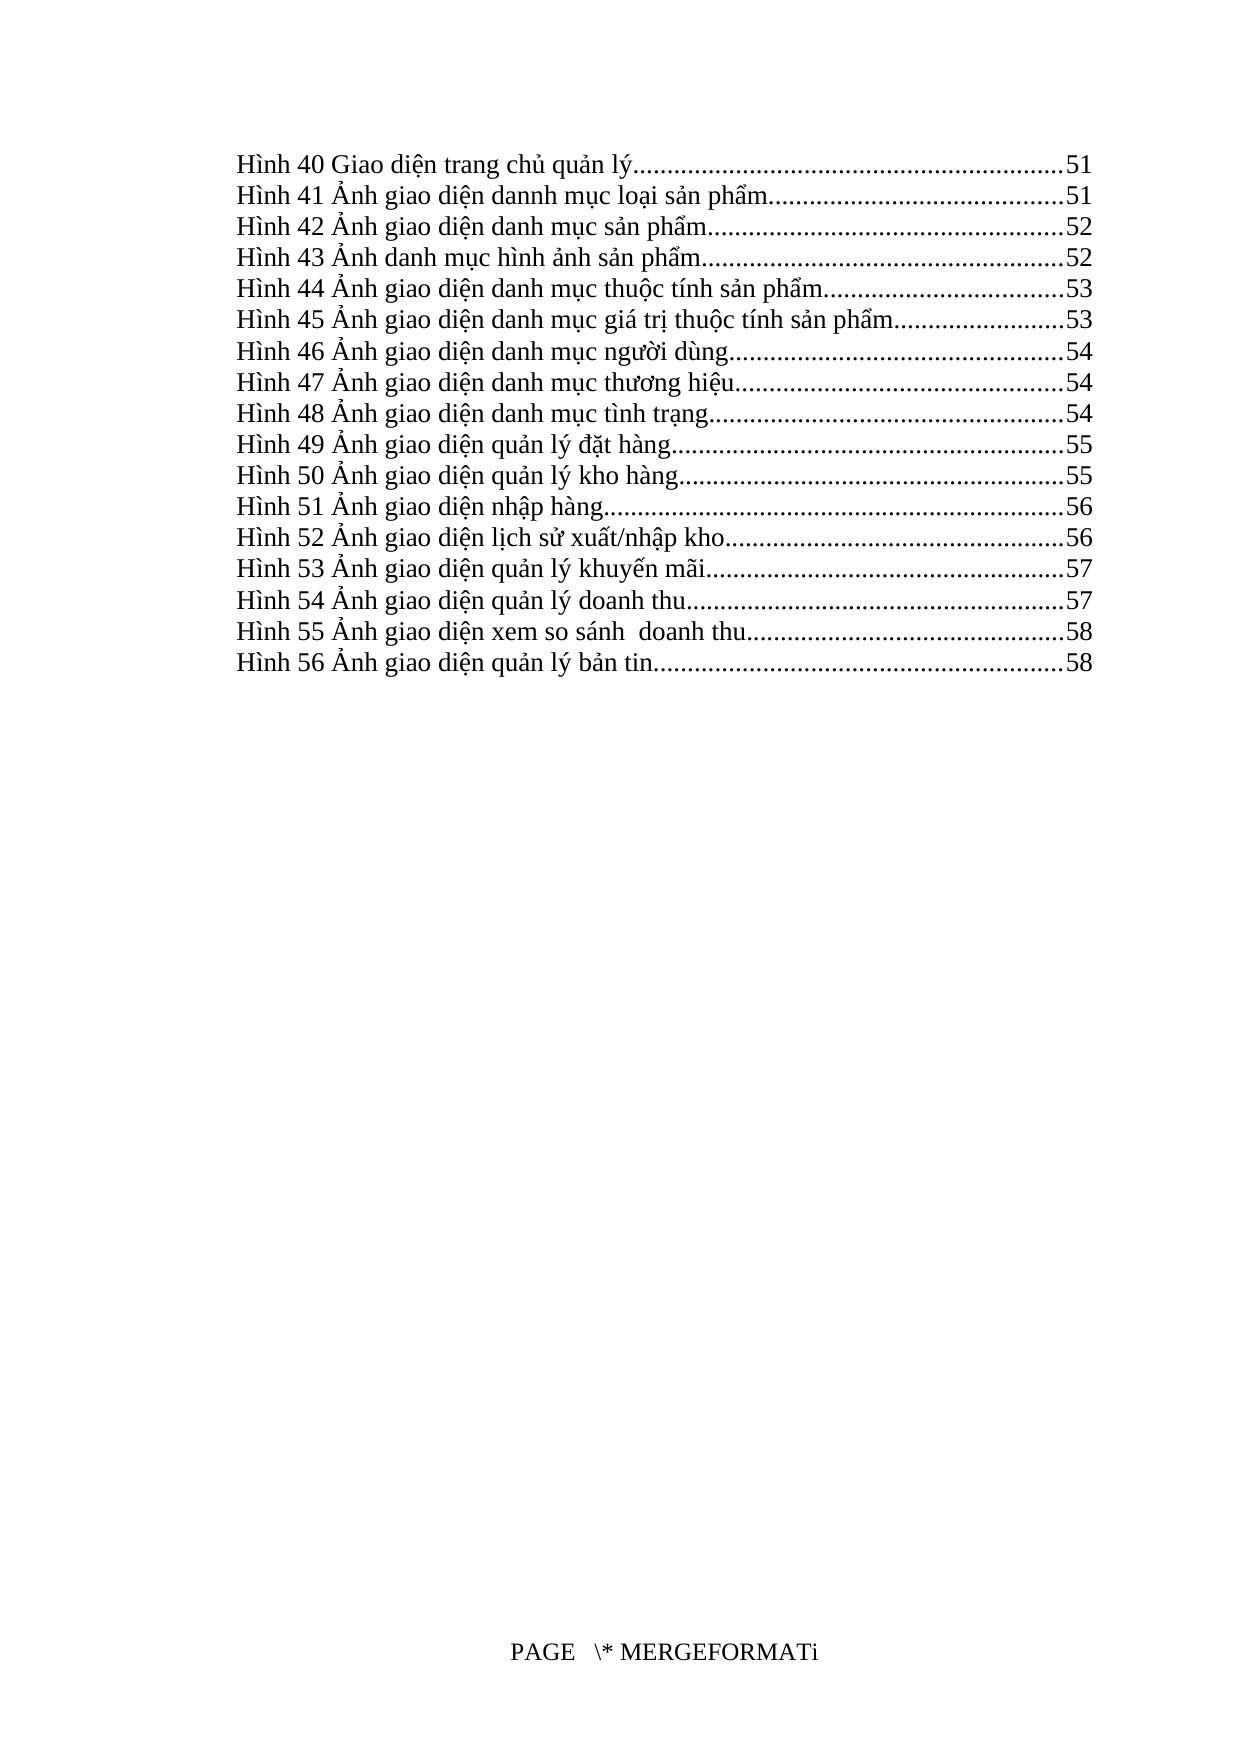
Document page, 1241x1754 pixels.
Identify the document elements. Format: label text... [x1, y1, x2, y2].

text Hình 41 Ảnh giao diện dannh mục loại sản phẩm 51 [236, 179, 1092, 210]
text Hình 50 Ảnh giao diện quản lý kho hàng 55 [236, 459, 1092, 490]
text Hình 42 Ảnh giao diện danh mục sản phẩm 52 [236, 210, 1092, 241]
text Hình 49 Ảnh giao diện quản lý đặt hàng 55 [236, 428, 1092, 459]
text Hình 48 Ảnh giao diện danh mục tình trạng 54 [236, 397, 1092, 428]
text Hình 46 Ảnh giao diện danh mục người dùng 54 [236, 334, 1092, 366]
text Hình 52 Ảnh giao diện lịch sử xuất/nhập kho 56 [236, 521, 1092, 553]
text Hình 43 Ảnh danh mục hình ảnh sản phẩm 52 [236, 241, 1092, 272]
text Hình 47 Ảnh giao diện danh mục thương hiệu 54 [236, 366, 1092, 397]
text Hình 55 Ảnh giao diện xem so sánh doanh thu 58 [236, 615, 1092, 646]
text Hình 54 Ảnh giao diện quản lý doanh thu 57 [236, 584, 1092, 615]
text Hình 40 Giao diện trang chủ quản lý 51 [236, 148, 1092, 179]
text Hình 56 Ảnh giao diện quản lý bản tin 58 [236, 646, 1092, 677]
text Hình 53 Ảnh giao diện quản lý khuyến mãi 57 [236, 553, 1092, 584]
text Hình 44 Ảnh giao diện danh mục thuộc tính sản phẩm 53 [236, 272, 1092, 303]
text Hình 45 Ảnh giao diện danh mục giá trị thuộc tính sản phẩm 53 [236, 303, 1092, 334]
text Hình 51 Ảnh giao diện nhập hàng 56 [236, 490, 1092, 521]
